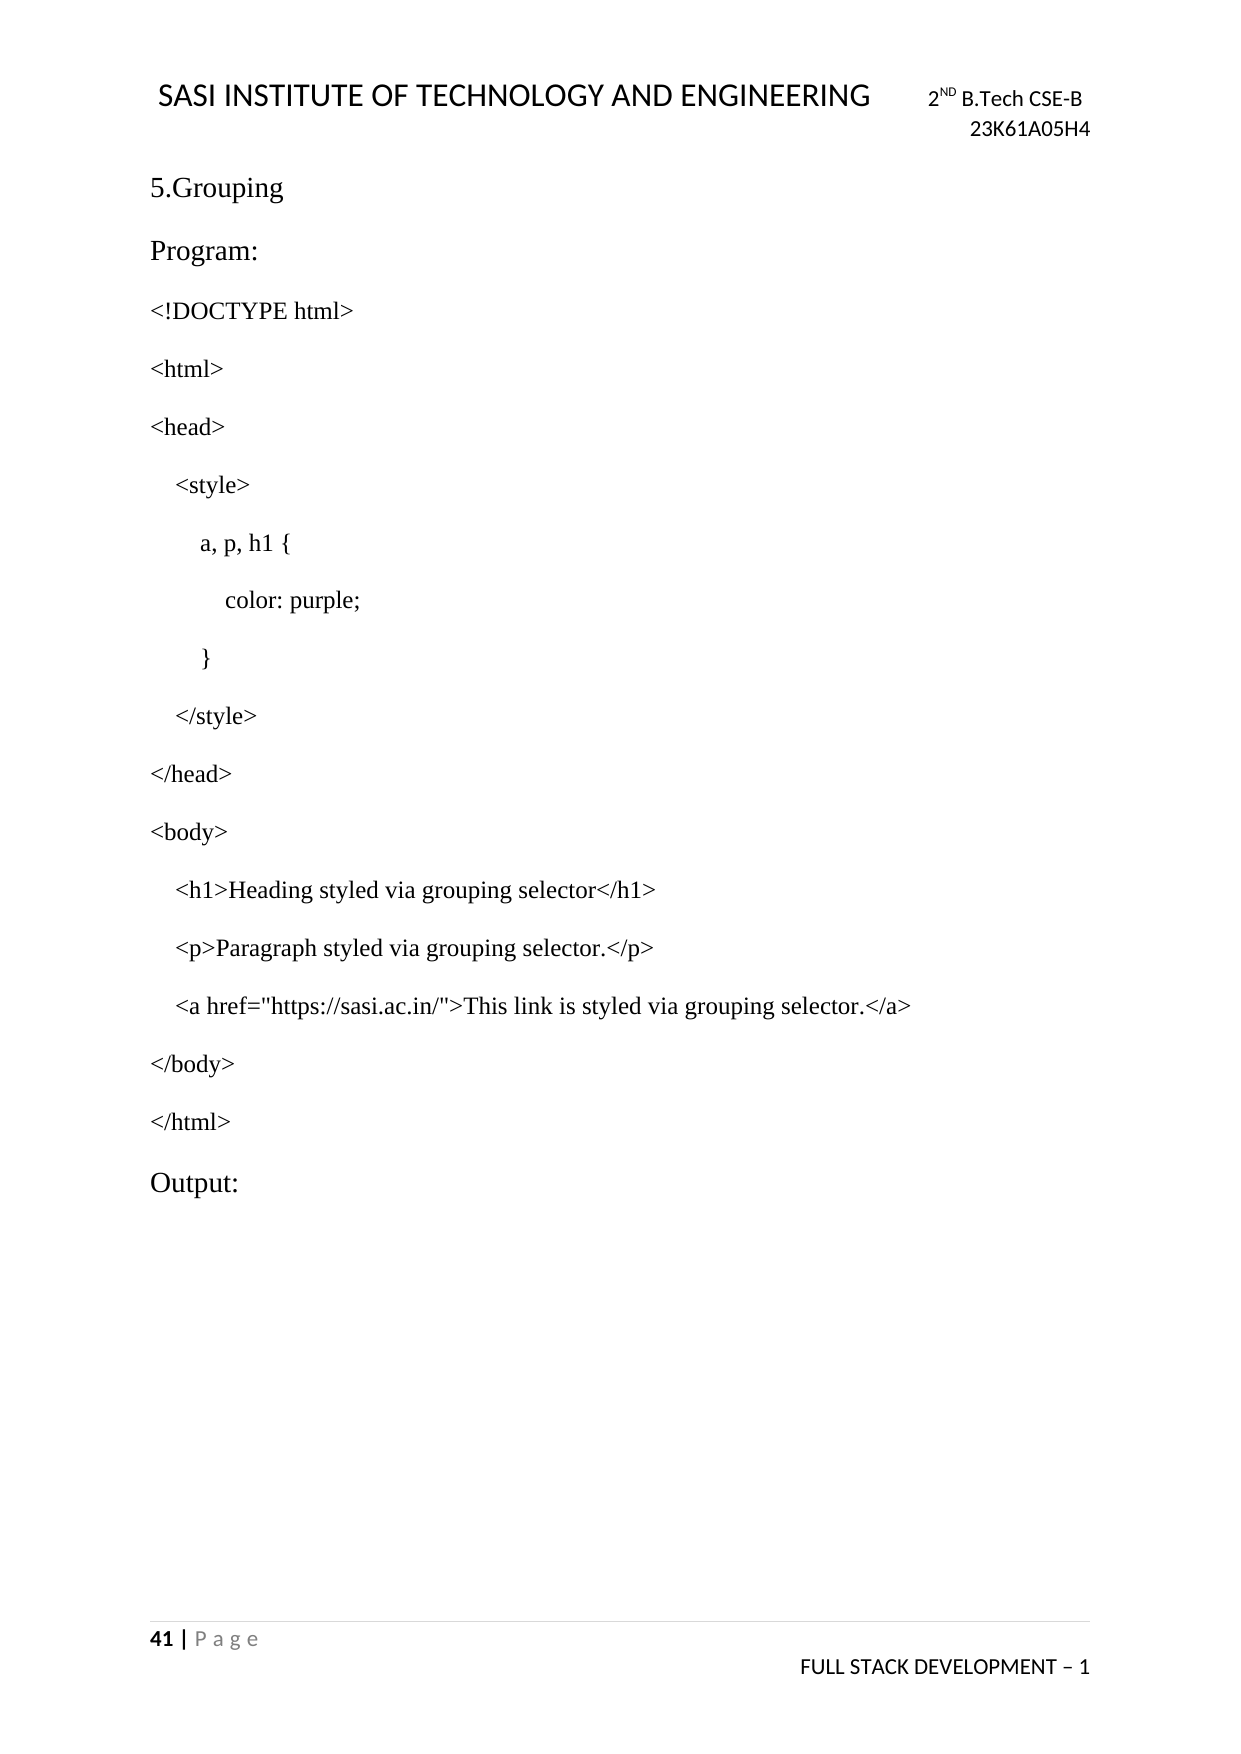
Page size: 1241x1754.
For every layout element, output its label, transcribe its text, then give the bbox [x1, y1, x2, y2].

text </head> [150, 759, 1090, 788]
text </html> [150, 1107, 1090, 1136]
text <h1>Heading styled via grouping selector</h1> [150, 875, 1090, 904]
text </style> [150, 701, 1090, 730]
text a, p, h1 { [150, 528, 1090, 556]
text 5.Grouping [150, 171, 1090, 204]
text <style> [150, 470, 1090, 498]
text <p>Paragraph styled via grouping selector.</p> [150, 933, 1090, 962]
text Output: [150, 1165, 1090, 1198]
text Program: [150, 233, 1090, 267]
text <a href="https://sasi.ac.in/">This link is styled via grouping selector.</a> [150, 991, 1090, 1020]
text <!DOCTYPE html> [150, 296, 1090, 325]
text </body> [150, 1049, 1090, 1078]
text <html> [150, 354, 1090, 383]
text color: purple; [150, 586, 1090, 614]
text <head> [150, 412, 1090, 441]
text <body> [150, 817, 1090, 846]
text } [150, 643, 1090, 672]
